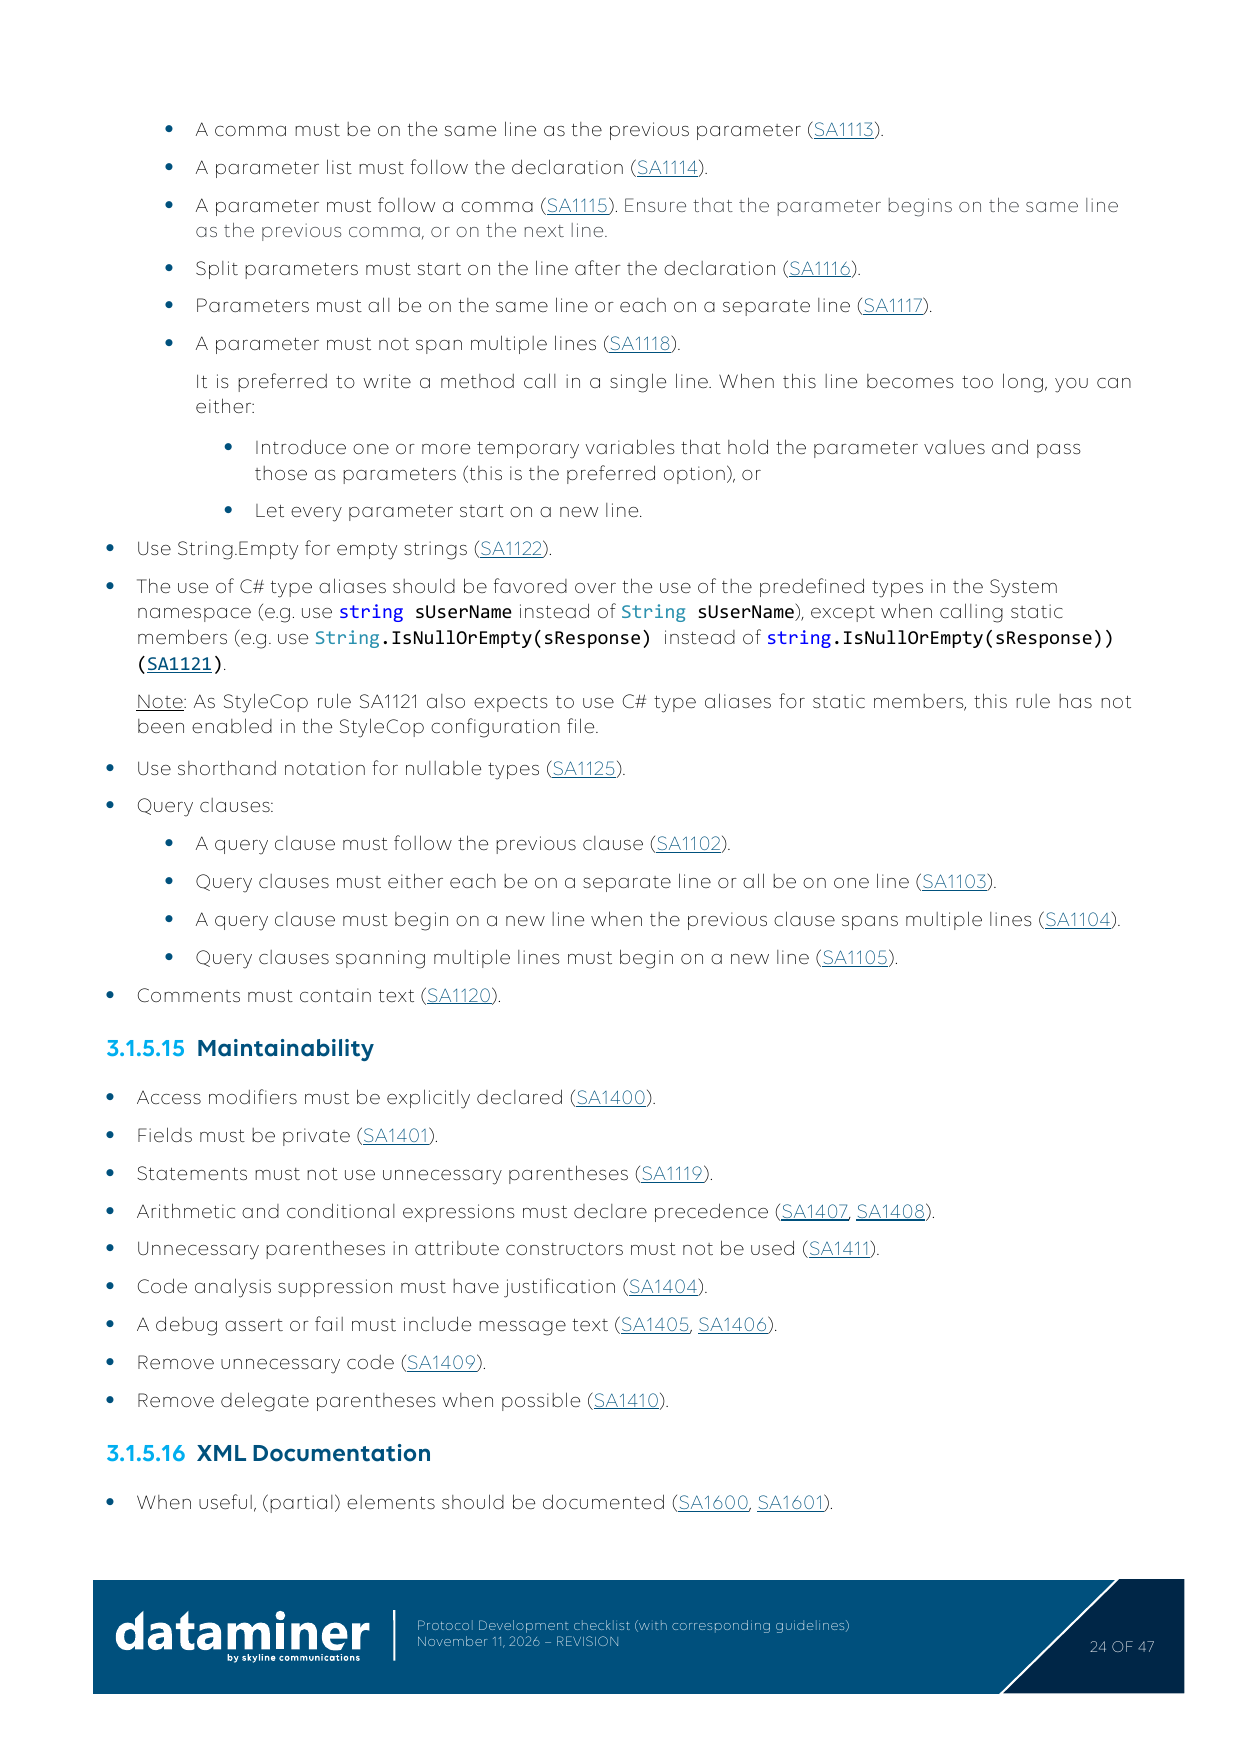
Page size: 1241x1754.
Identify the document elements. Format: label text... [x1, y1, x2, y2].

list A parameter must follow a comma (SA1115). Ensure that the parameter begins on the same line as the previous comma, or on the next line. [165, 194, 1134, 242]
list The use of C# type aliases should be favored over the use of the predefined types in the System namespace (e.g. use string sUserName instead of String sUserName), except when calling static members (e.g. use String.IsNullOrEmpty(sResponse) instead of string.IsNullOrEmpty(sResponse)) (SA1121). [106, 574, 1134, 675]
list Comments must contain text (SA1120). [106, 983, 1134, 1006]
subtitle XML Documentation [106, 1439, 1134, 1466]
list Parameters must all be on the same line or each on a separate line (SA1117). [165, 294, 1134, 317]
list A parameter must not span multiple lines (SA1118). [165, 332, 1134, 355]
list Split parameters must start on the line after the declaration (SA1116). [165, 256, 1134, 279]
list Fields must be private (SA1401). [106, 1124, 1134, 1147]
list Query clauses must either each be on a separate line or all be on one line (SA1103). [165, 870, 1134, 893]
list Access modifiers must be explicitly declared (SA1400). [106, 1086, 1134, 1109]
list Query clauses spanning multiple lines must begin on a new line (SA1105). [165, 946, 1134, 969]
list A comma must be on the same line as the previous parameter (SA1113). [165, 118, 1134, 141]
list Unnecessary parentheses in attribute constructors must not be used (SA1411). [106, 1237, 1134, 1260]
list A debug assert or fail must include message text (SA1405, SA1406). [106, 1313, 1134, 1336]
list Introduce one or more temporary variables that hold the parameter values and pass those as parameters (this is the preferred option), or [224, 436, 1134, 484]
list A parameter list must follow the declaration (SA1114). [165, 156, 1134, 179]
list Statements must not use unnecessary parentheses (SA1119). [106, 1162, 1134, 1185]
list Remove unnecessary code (SA1409). [106, 1351, 1134, 1374]
subtitle Maintainability [106, 1034, 1134, 1061]
list A query clause must follow the previous clause (SA1102). [165, 832, 1134, 855]
text It is preferred to write a method call in a single line. When this line becomes too long, you can either: [195, 370, 1134, 417]
list Remove delegate parentheses when possible (SA1410). [106, 1388, 1134, 1412]
list When useful, (partial) elements should be documented (SA1600, SA1601). [106, 1491, 1134, 1514]
list A query clause must begin on a new line when the previous clause spans multiple lines (SA1104). [165, 908, 1134, 931]
list Use shorthand notation for nullable types (SA1125). [106, 757, 1134, 779]
list Let every parameter start on a new line. [224, 499, 1134, 522]
list Query clauses: [106, 794, 1134, 817]
list Code analysis suppression must have justification (SA1404). [106, 1275, 1134, 1298]
list Arithmetic and conditional expressions must declare precedence (SA1407, SA1408). [106, 1199, 1134, 1222]
text Note: As StyleCop rule SA1121 also expects to use C# type aliases for static members, this rule has not been enabled in the StyleCop configuration file. [136, 690, 1134, 738]
list Use String.Empty for empty strings (SA1122). [106, 537, 1134, 560]
